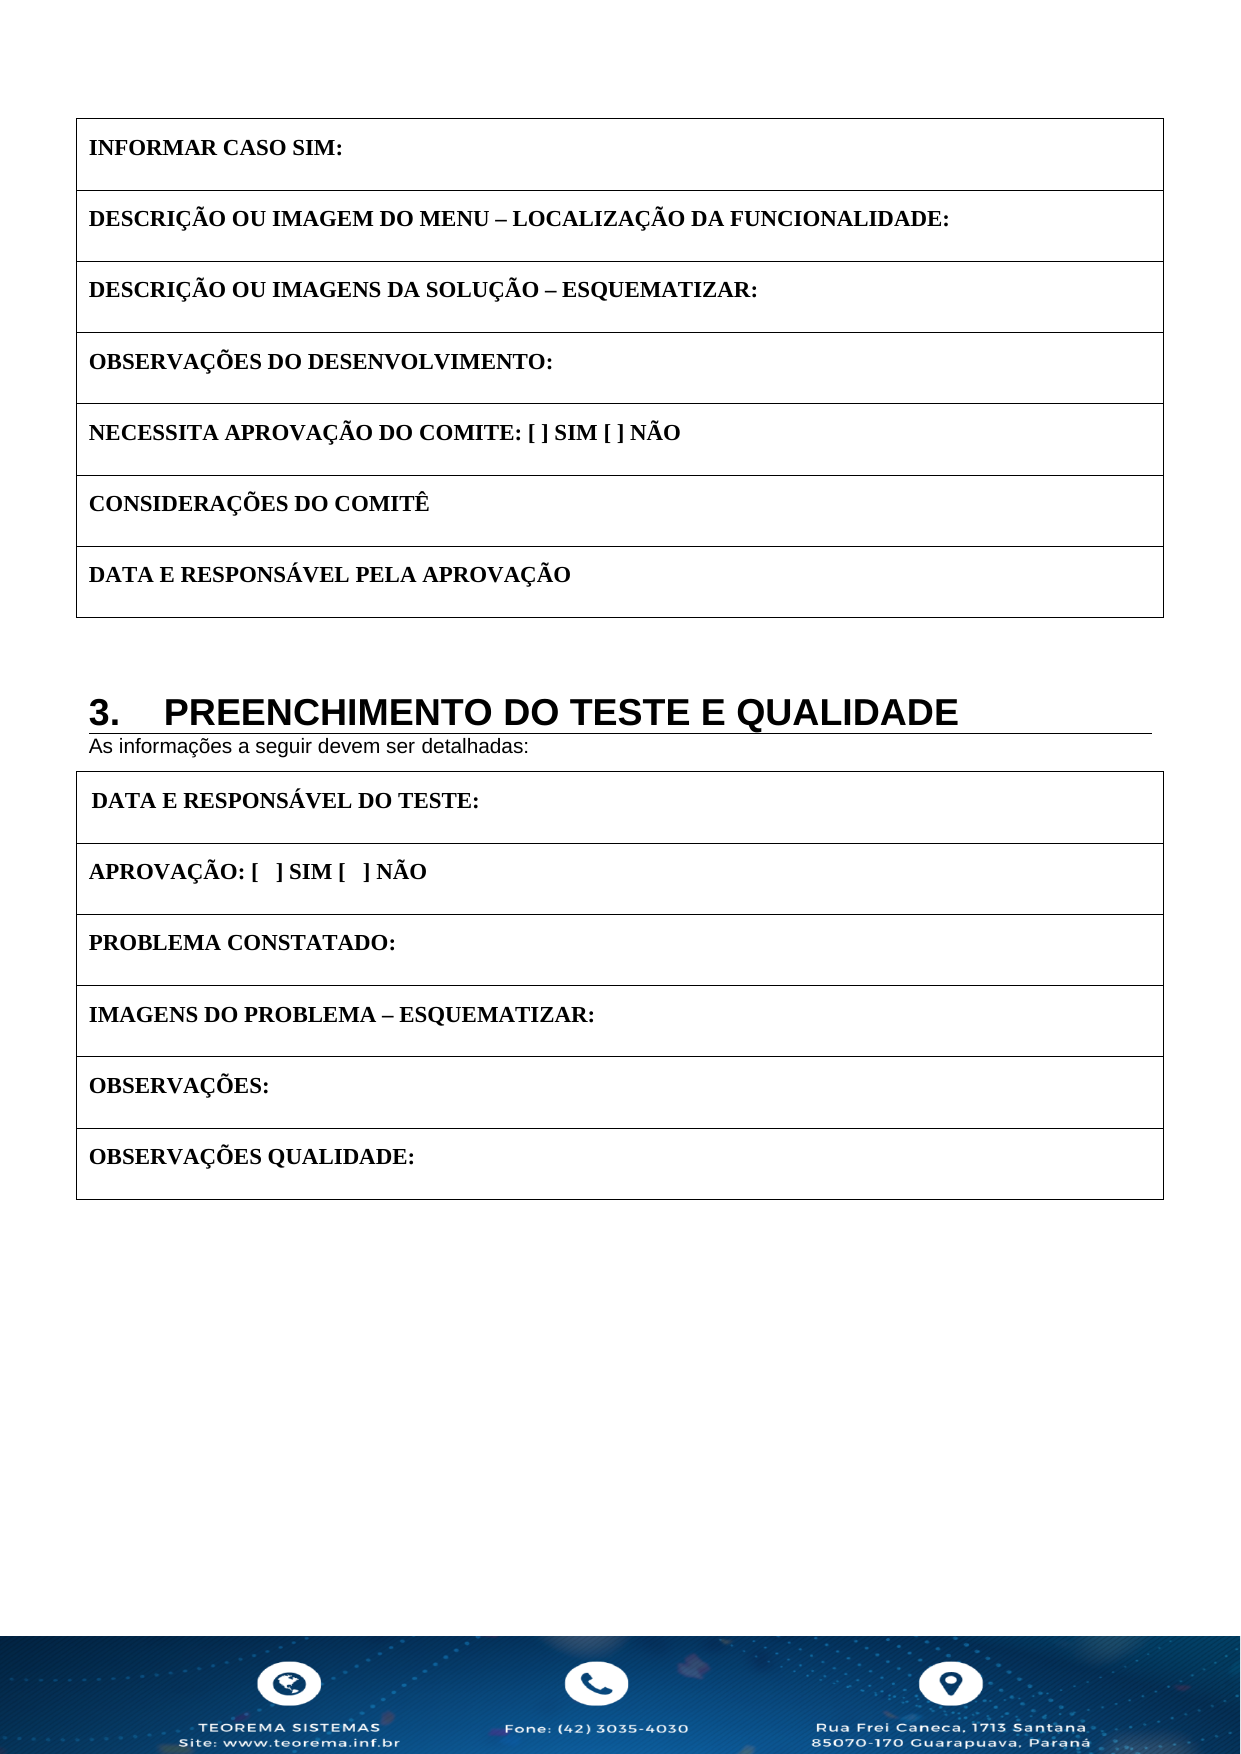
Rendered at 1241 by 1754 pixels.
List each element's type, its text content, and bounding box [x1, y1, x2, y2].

table_cell OBSERVAÇÕES: [77, 1057, 1163, 1127]
table_cell CONSIDERAÇÕES DO COMITÊ [77, 476, 1163, 546]
table_cell IMAGENS DO PROBLEMA – ESQUEMATIZAR: [77, 986, 1163, 1056]
table_cell DESCRIÇÃO OU IMAGENS DA SOLUÇÃO – ESQUEMATIZAR: [77, 262, 1163, 332]
picture [0, 1636, 1241, 1754]
table_header DATA E RESPONSÁVEL DO TESTE: [77, 772, 1163, 842]
table_cell OBSERVAÇÕES QUALIDADE: [77, 1129, 1163, 1199]
table_cell OBSERVAÇÕES DO DESENVOLVIMENTO: [77, 333, 1163, 403]
table_cell NECESSITA APROVAÇÃO DO COMITE: [ ] SIM [ ] NÃO [77, 404, 1163, 474]
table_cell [77, 119, 1163, 189]
text PREENCHIMENTO DO TESTE E QUALIDADE [89, 690, 1152, 733]
text As informações a seguir devem ser detalhadas: [89, 734, 1152, 758]
table_cell APROVAÇÃO: [ ] SIM [ ] NÃO [77, 844, 1163, 914]
table_cell DATA E RESPONSÁVEL PELA APROVAÇÃO [77, 547, 1163, 617]
table_cell PROBLEMA CONSTATADO: [77, 915, 1163, 985]
table_cell DESCRIÇÃO OU IMAGEM DO MENU – LOCALIZAÇÃO DA FUNCIONALIDADE: [77, 191, 1163, 261]
